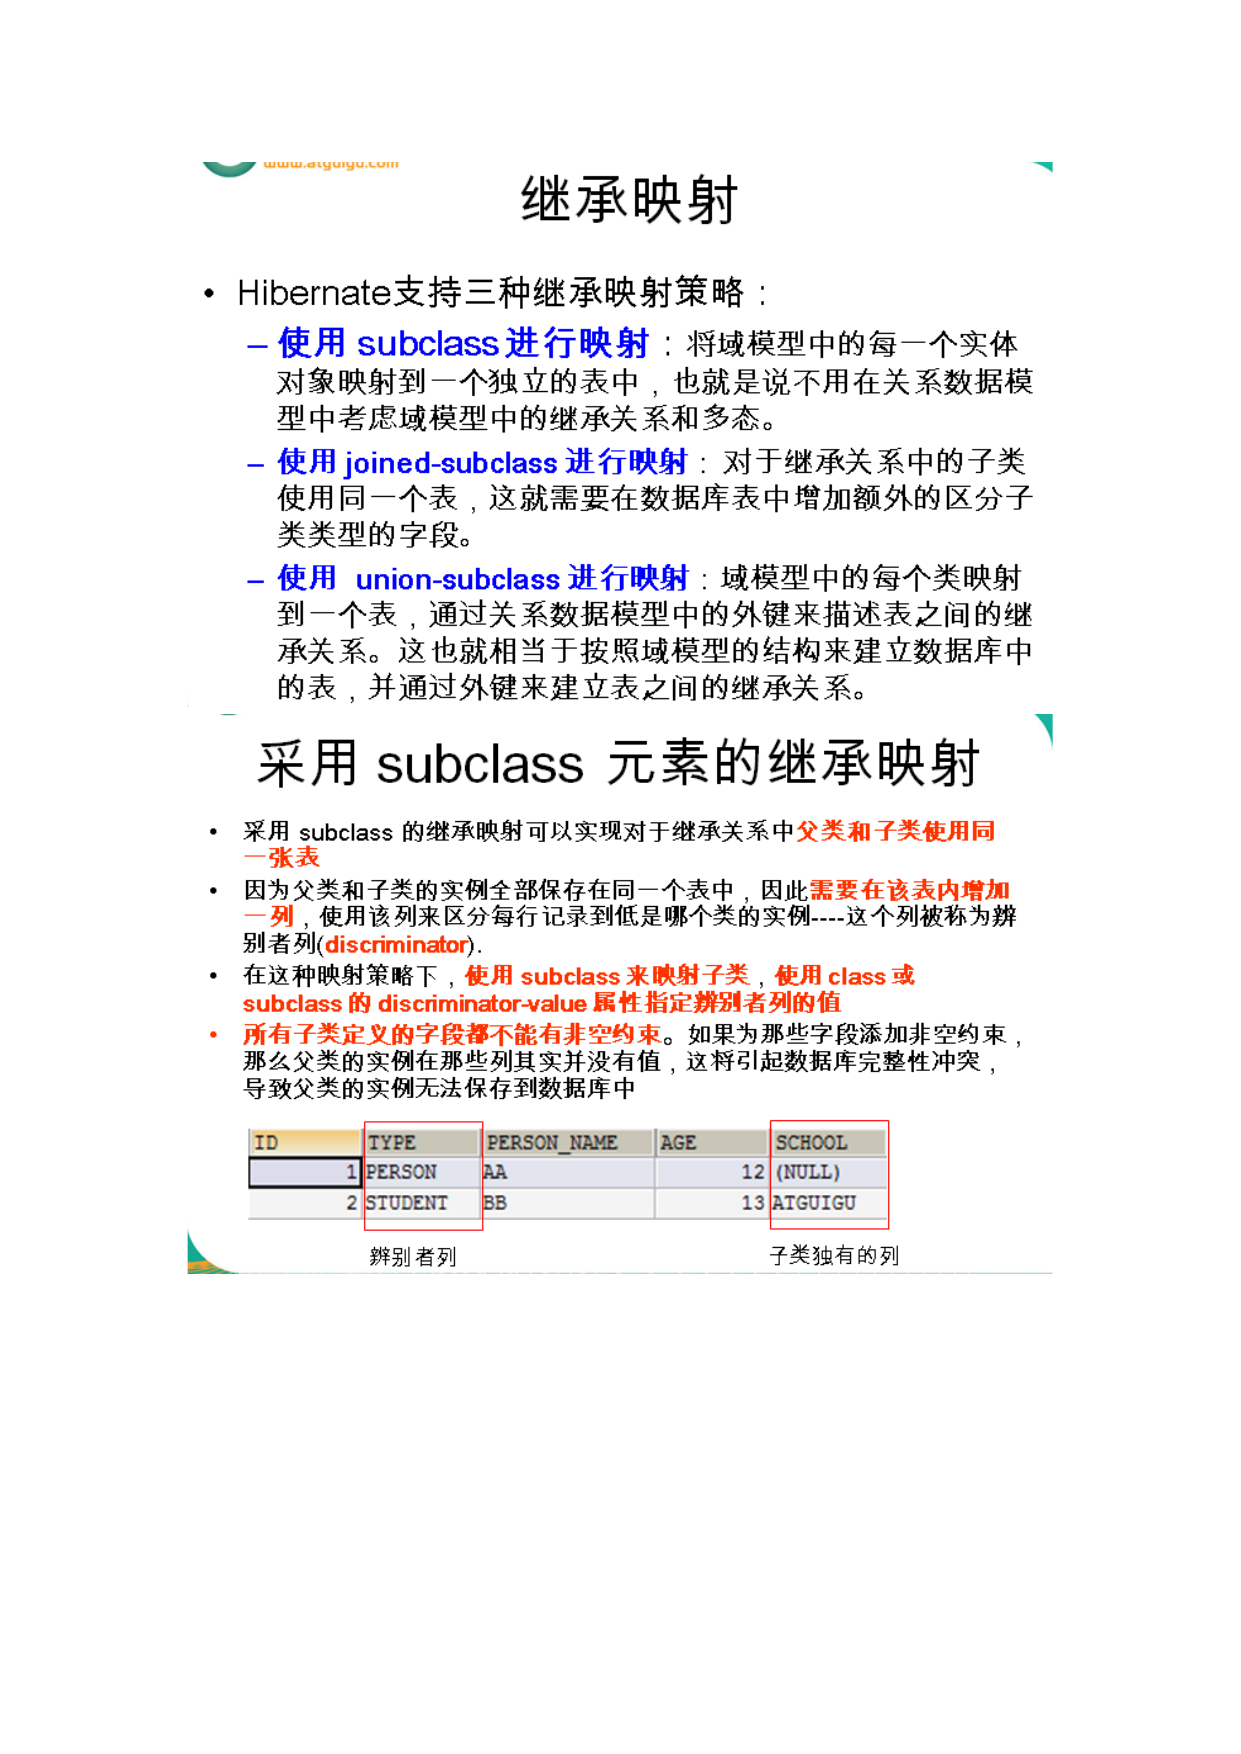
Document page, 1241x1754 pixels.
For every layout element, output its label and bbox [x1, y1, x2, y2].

picture [187, 714, 1053, 1274]
picture [187, 162, 1053, 707]
